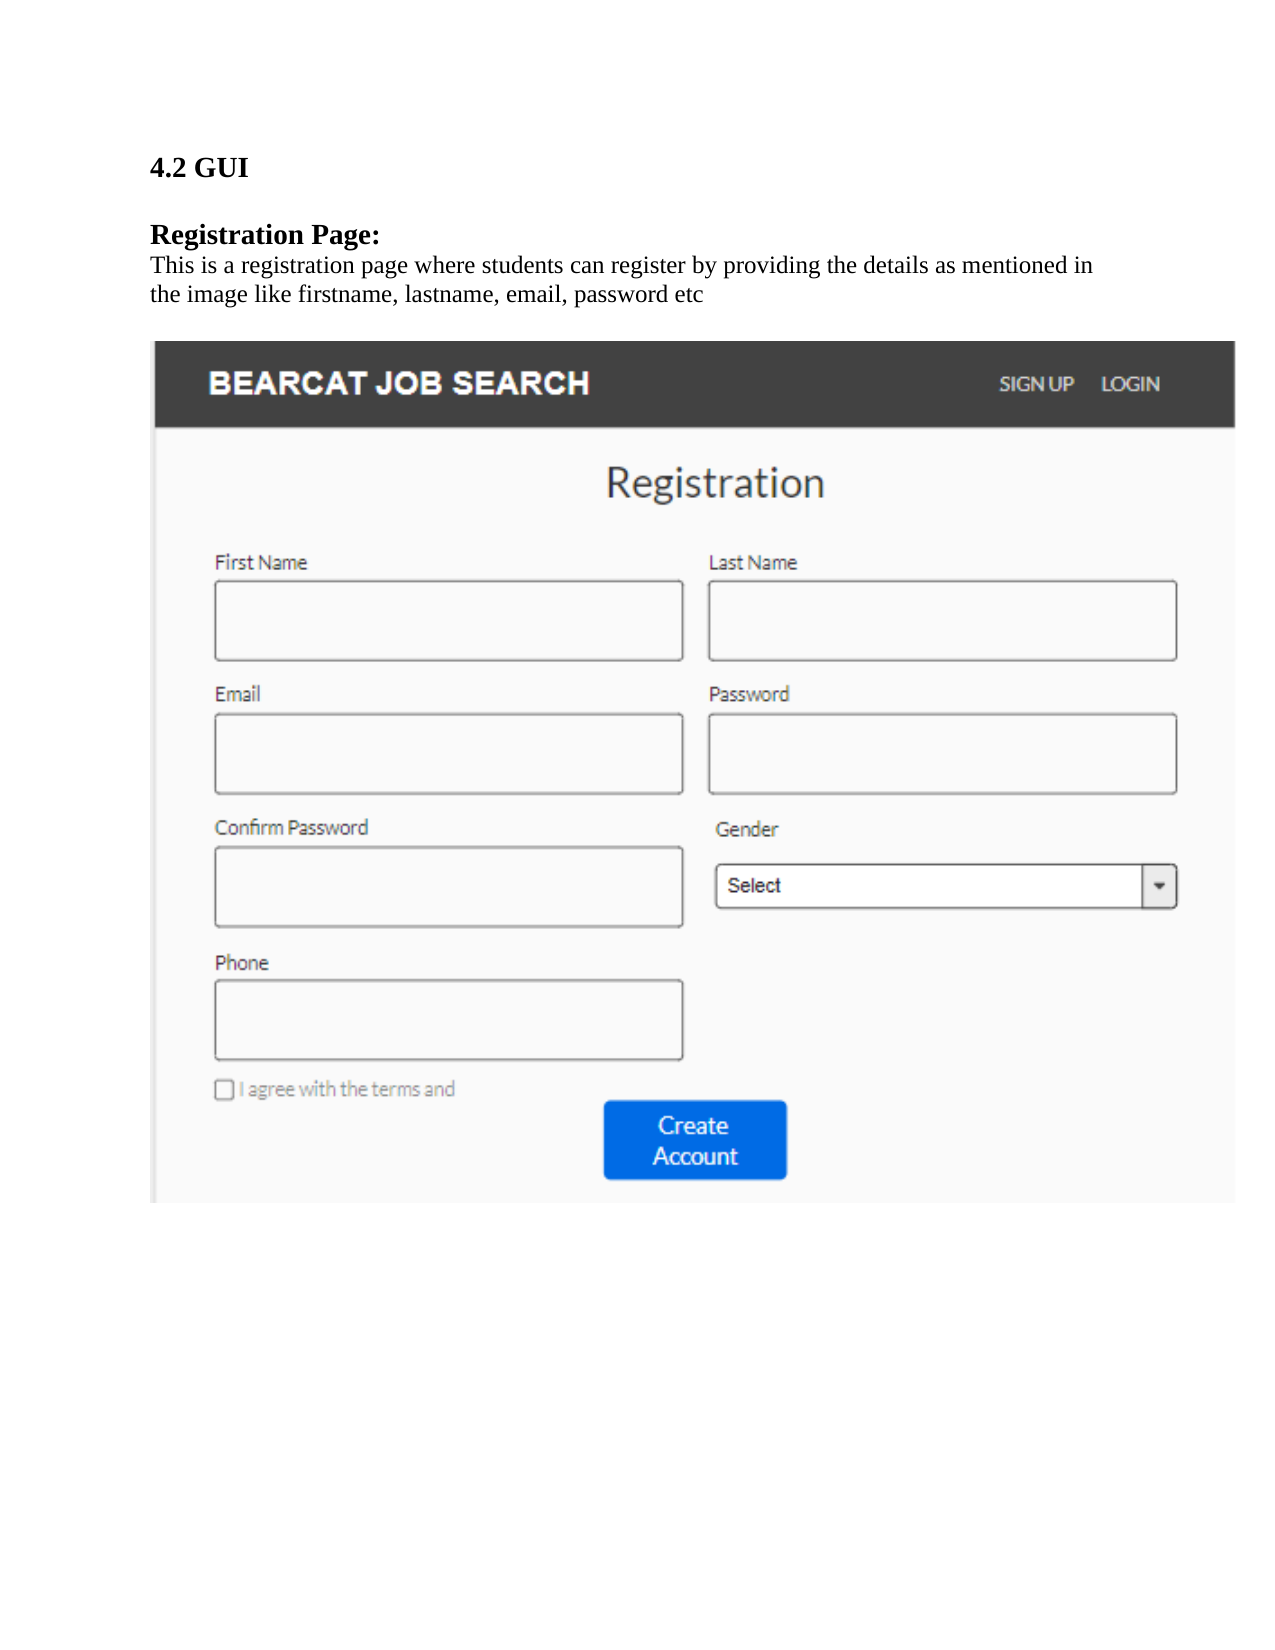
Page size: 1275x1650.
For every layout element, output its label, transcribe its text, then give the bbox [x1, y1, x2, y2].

text Registration Page: [150, 217, 1125, 251]
text 4.2 GUI [150, 150, 1125, 183]
text This is a registration page where students can register by providing the details as mentioned in the image like firstname, lastname, email, password etc [150, 251, 1125, 308]
picture [150, 341, 1236, 1203]
